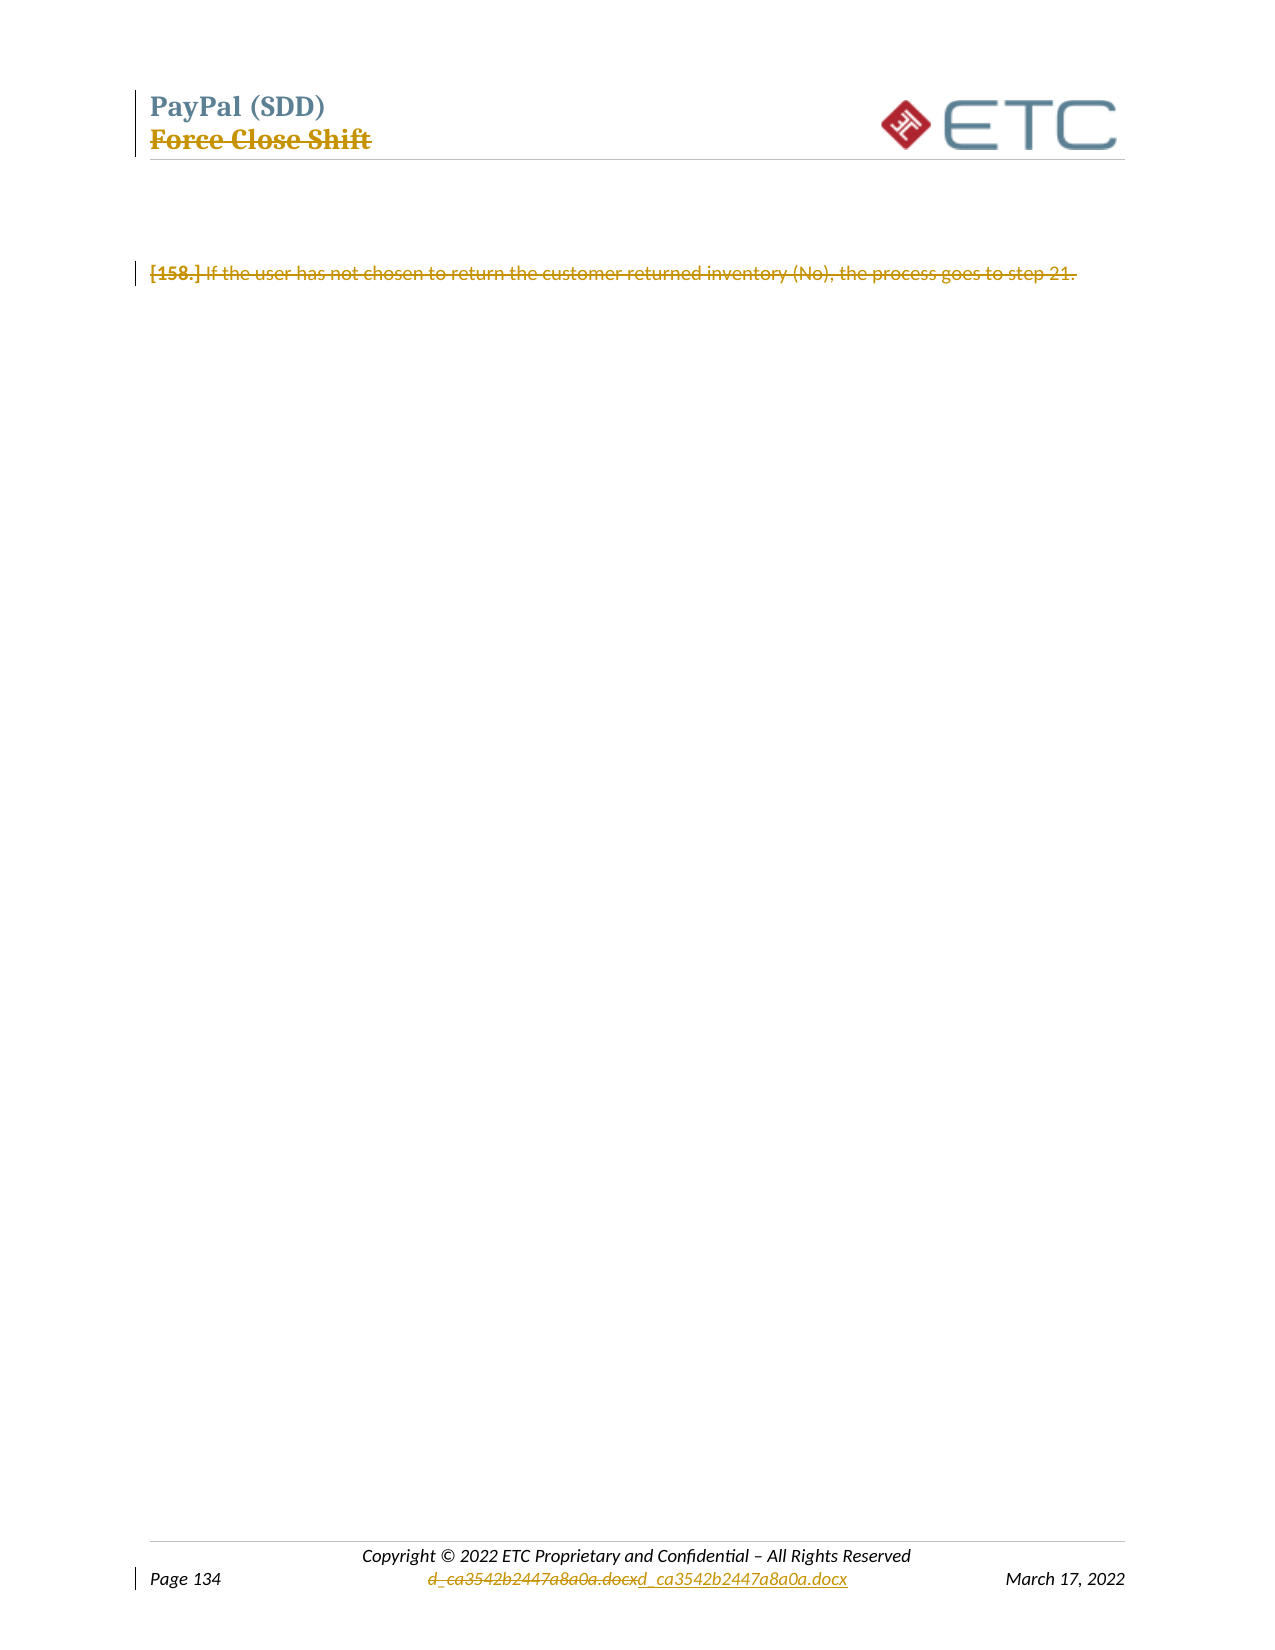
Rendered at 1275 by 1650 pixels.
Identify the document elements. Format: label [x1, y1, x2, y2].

picture [881, 100, 1117, 150]
